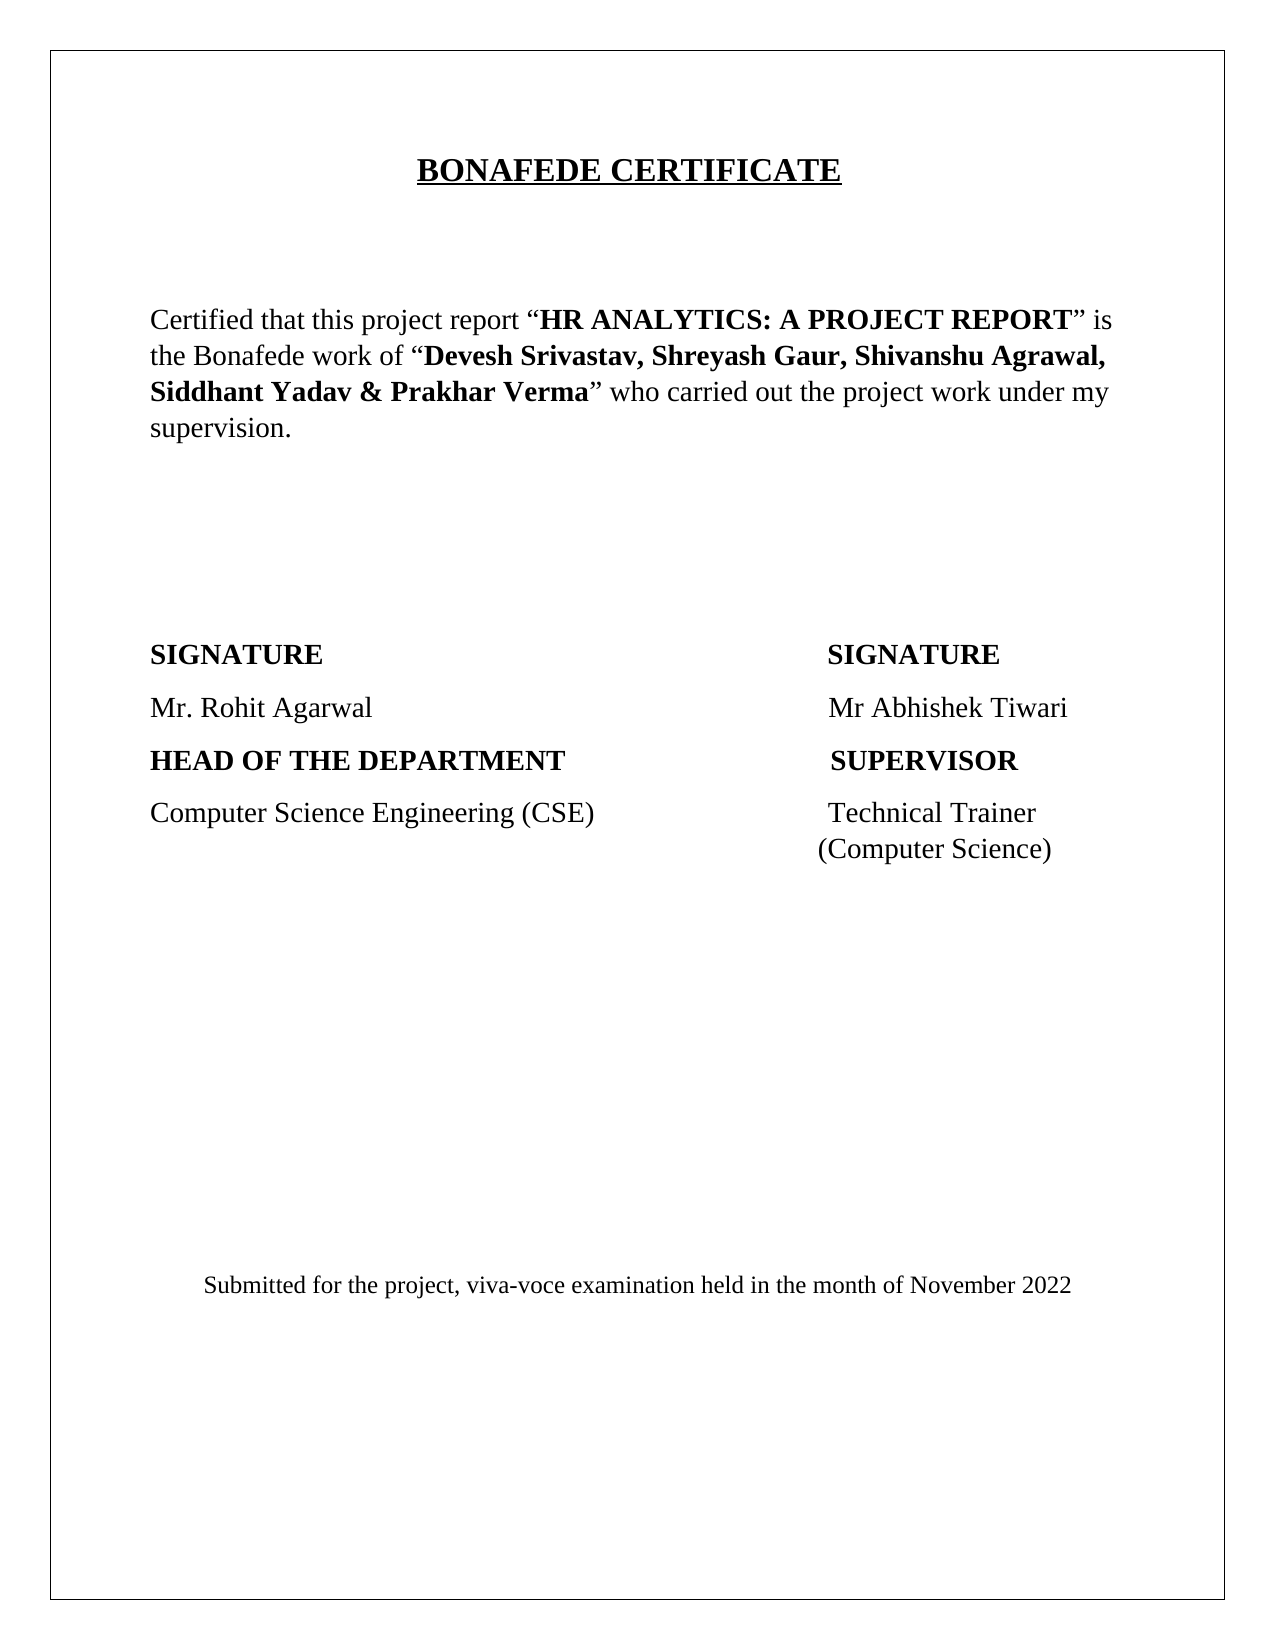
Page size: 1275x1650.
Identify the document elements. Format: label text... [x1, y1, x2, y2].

text Submitted for the project, viva-voce examination held in the month of November 2022 [150, 1270, 1125, 1299]
text HEAD OF THE DEPARTMENT SUPERVISOR [150, 743, 1125, 776]
text Certified that this project report “HR ANALYTICS: A PROJECT REPORT” is the Bonafede work of “Devesh Srivastav, Shreyash Gaur, Shivanshu Agrawal, Siddhant Yadav & Prakhar Verma” who carried out the project work under my supervision. [150, 302, 1125, 444]
text BONAFEDE CERTIFICATE [300, 150, 1125, 188]
text SIGNATURE SIGNATURE [150, 637, 1125, 671]
text Mr. Rohit Agarwal Mr Abhishek Tiwari [150, 690, 1125, 723]
text Computer Science Engineering (CSE) Technical Trainer (Computer Science) [150, 796, 1125, 865]
